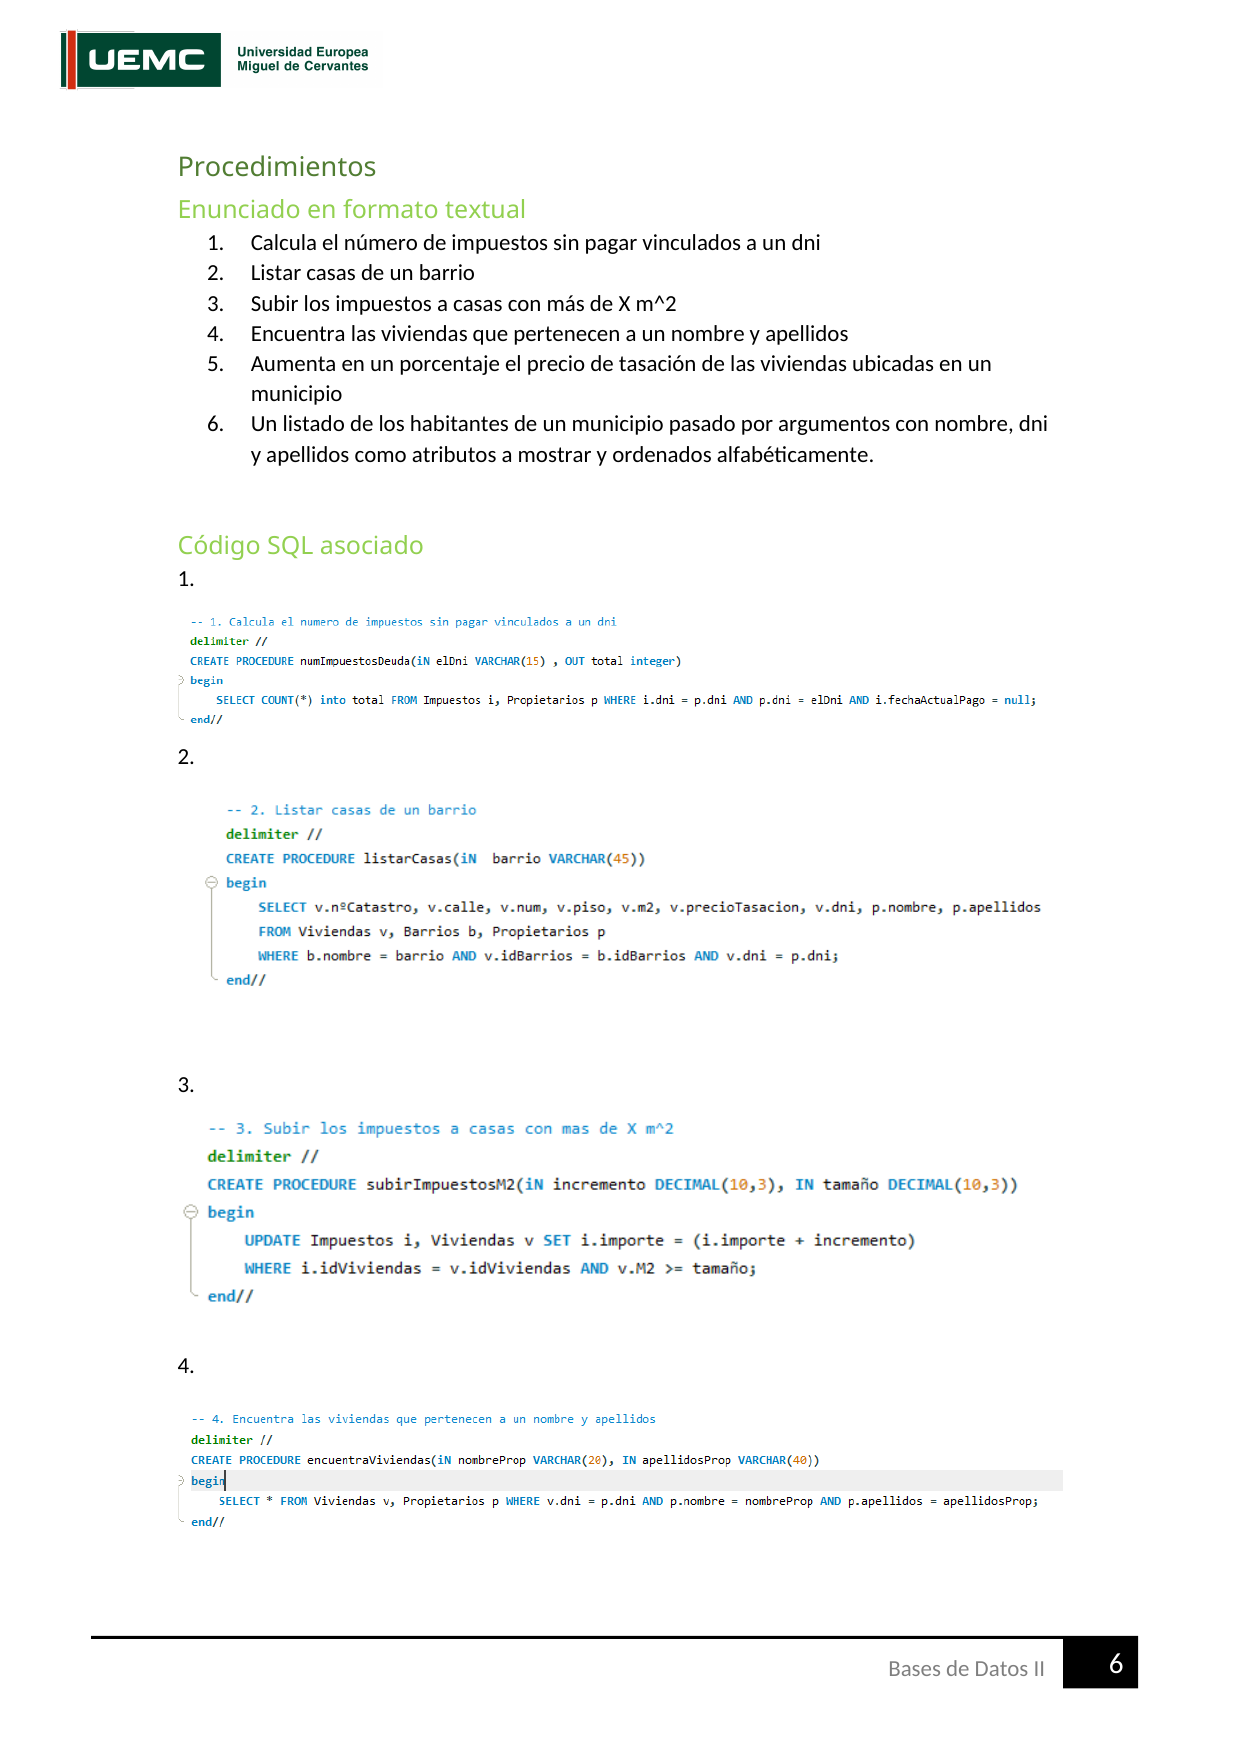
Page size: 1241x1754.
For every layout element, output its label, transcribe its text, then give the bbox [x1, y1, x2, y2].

list Un listado de los habitantes de un municipio pasado por argumentos con nombre, dni y apellidos como atributos a mostrar y ordenados alfabéticamente. [207, 409, 1063, 468]
list Calcula el número de impuestos sin pagar vinculados a un dni [207, 228, 1063, 256]
picture [177, 1118, 1064, 1319]
picture [178, 1406, 1063, 1541]
picture [178, 613, 1063, 734]
text 1. [177, 564, 1063, 592]
list Aumenta en un porcentaje el precio de tasación de las viviendas ubicadas en un municipio [207, 349, 1063, 407]
text 3. [177, 1070, 1063, 1098]
picture [59, 29, 384, 91]
subtitle Código SQL asociado [177, 528, 1063, 562]
list Subir los impuestos a casas con más de X m^2 [207, 289, 1063, 317]
text 2. [177, 742, 1063, 770]
list Listar casas de un barrio [207, 258, 1063, 287]
text 4. [177, 1351, 1063, 1379]
subtitle Procedimientos [177, 148, 1063, 184]
subtitle Enunciado en formato textual [177, 192, 1063, 226]
picture [203, 796, 1091, 1001]
list Encuentra las viviendas que pertenecen a un nombre y apellidos [207, 319, 1063, 347]
